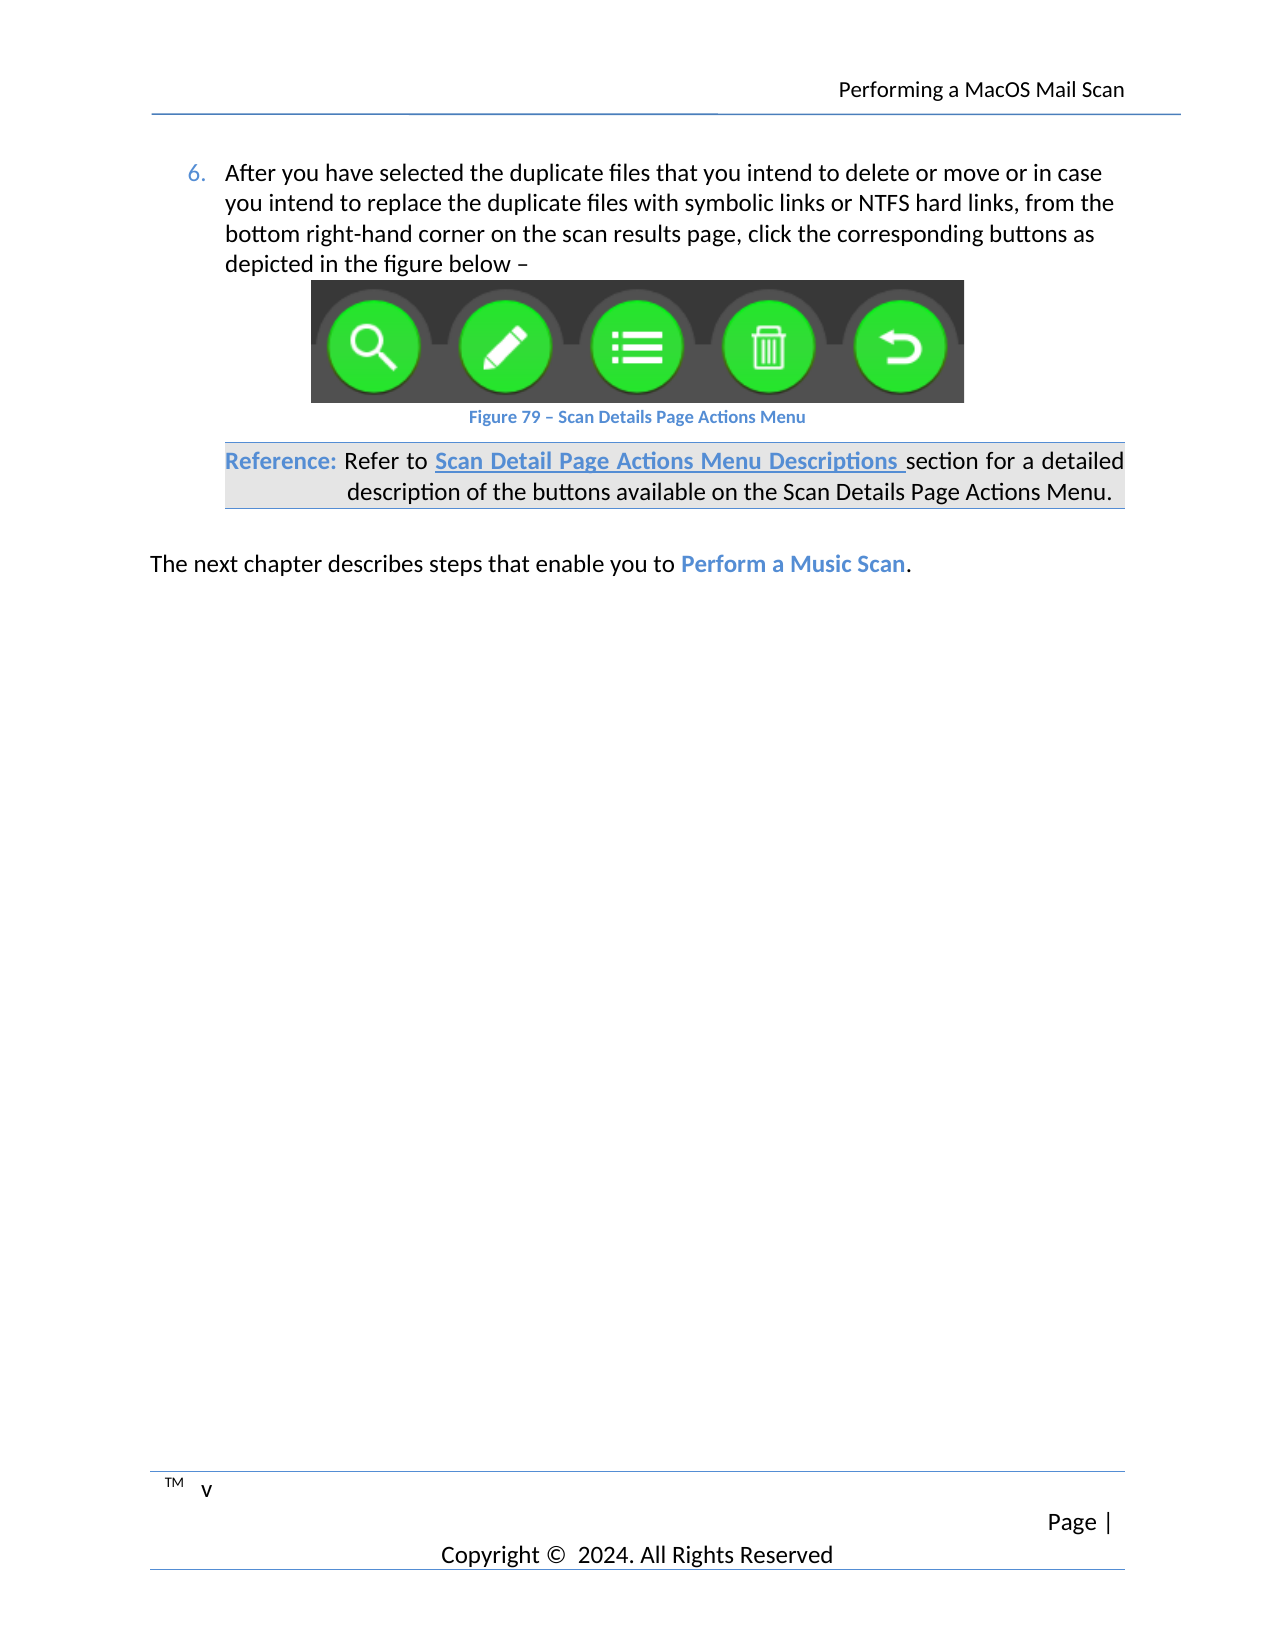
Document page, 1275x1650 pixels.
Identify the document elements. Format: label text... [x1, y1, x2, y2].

picture [311, 280, 965, 403]
list After you have selected the duplicate files that you intend to delete or move or in case you intend to replace the duplicate files with symbolic links or NTFS hard links, from the bottom right-hand corner on the scan results page, click the corresponding buttons as depicted in the figure below – [187, 157, 1125, 279]
text Reference: Refer to Scan Detail Page Actions Menu Descriptions section for a detailed description of the buttons available on the Scan Details Page Actions Menu. [225, 443, 1125, 508]
text The next chapter describes steps that enable you to Perform a Music Scan. [150, 549, 1125, 579]
